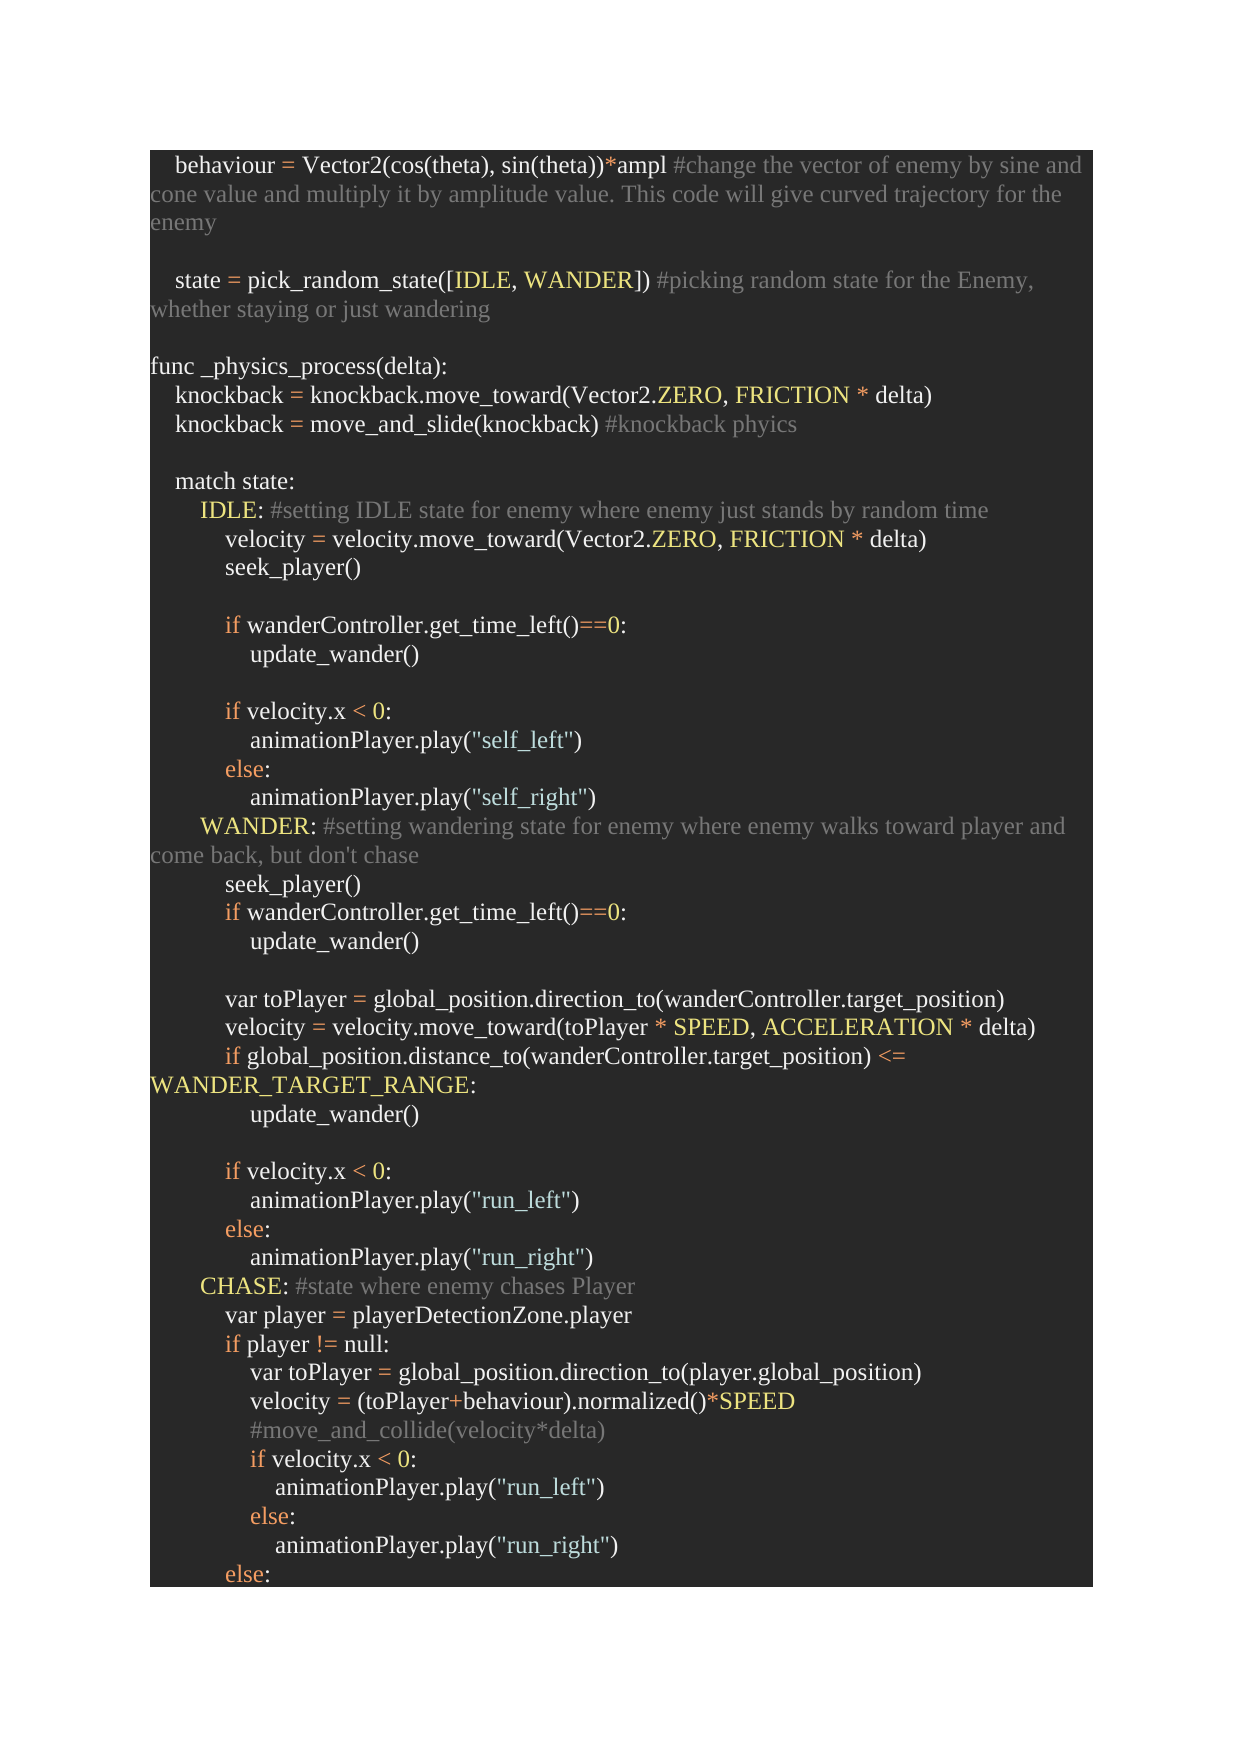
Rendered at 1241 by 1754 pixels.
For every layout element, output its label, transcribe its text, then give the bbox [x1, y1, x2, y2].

text update_wander() [150, 926, 1093, 955]
text seek_player() [150, 552, 1093, 581]
text func _physics_process(delta): [150, 351, 1093, 380]
text animationPlayer.play("run_right") [150, 1242, 1093, 1271]
text var toPlayer = global_position.direction_to(wanderController.target_position) [150, 984, 1093, 1012]
text velocity = velocity.move_toward(toPlayer * SPEED, ACCELERATION * delta) [150, 1012, 1093, 1041]
text if velocity.x < 0: [150, 696, 1093, 725]
text else: [150, 1214, 1093, 1242]
text #move_and_collide(velocity*delta) [150, 1415, 1093, 1444]
text animationPlayer.play("self_left") [150, 725, 1093, 754]
text velocity = (toPlayer+behaviour).normalized()*SPEED [150, 1386, 1093, 1415]
text CHASE: #state where enemy chases Player [150, 1271, 1093, 1300]
text animationPlayer.play("self_right") [150, 782, 1093, 811]
text else: [150, 754, 1093, 782]
text animationPlayer.play("run_left") [150, 1185, 1093, 1214]
text if velocity.x < 0: [150, 1444, 1093, 1472]
text seek_player() [150, 869, 1093, 897]
text velocity = velocity.move_toward(Vector2.ZERO, FRICTION * delta) [150, 524, 1093, 552]
text animationPlayer.play("run_left") [150, 1472, 1093, 1501]
text WANDER: #setting wandering state for enemy where enemy walks toward player and come back, but don't chase [150, 811, 1093, 869]
text var player = playerDetectionZone.player [150, 1300, 1093, 1329]
text if global_position.distance_to(wanderController.target_position) <= WANDER_TARGET_RANGE: [150, 1041, 1093, 1099]
text match state: [150, 466, 1093, 495]
text else: [150, 1501, 1093, 1530]
text animationPlayer.play("run_right") [150, 1530, 1093, 1559]
text knockback = knockback.move_toward(Vector2.ZERO, FRICTION * delta) [150, 380, 1093, 409]
text if wanderController.get_time_left()==0: [150, 610, 1093, 639]
text update_wander() [150, 639, 1093, 667]
text else: [150, 1559, 1093, 1587]
text if velocity.x < 0: [150, 1156, 1093, 1185]
text if wanderController.get_time_left()==0: [150, 897, 1093, 926]
text behaviour = Vector2(cos(theta), sin(theta))*ampl #change the vector of enemy by sine and cone value and multiply it by amplitude value. This code will give curved trajectory for the enemy [150, 150, 1093, 236]
text state = pick_random_state([IDLE, WANDER]) #picking random state for the Enemy, whether staying or just wandering [150, 265, 1093, 322]
text update_wander() [150, 1099, 1093, 1127]
text if player != null: [150, 1329, 1093, 1357]
text IDLE: #setting IDLE state for enemy where enemy just stands by random time [150, 495, 1093, 524]
text knockback = move_and_slide(knockback) #knockback phyics [150, 409, 1093, 437]
text var toPlayer = global_position.direction_to(player.global_position) [150, 1357, 1093, 1386]
